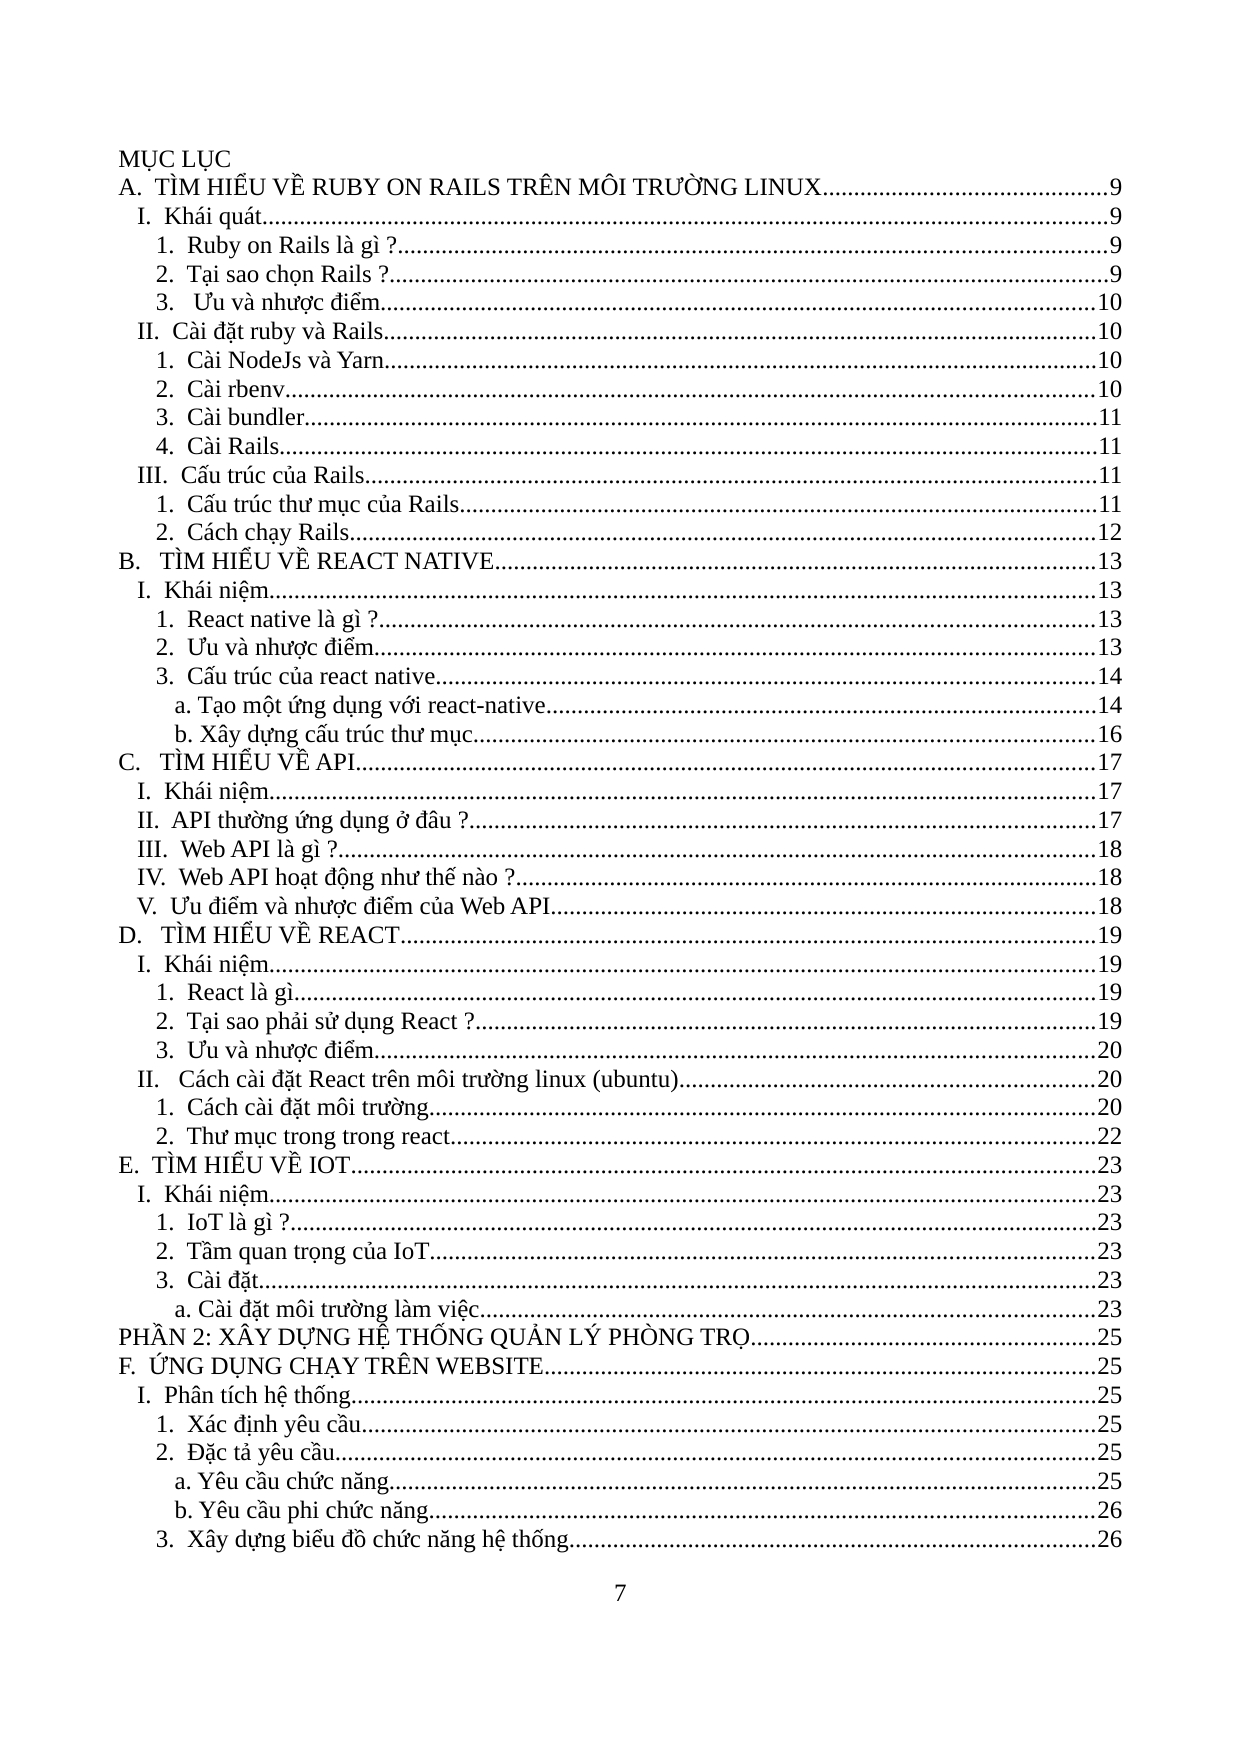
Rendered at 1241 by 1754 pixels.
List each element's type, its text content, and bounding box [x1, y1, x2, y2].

text A. TÌM HIỂU VỀ RUBY ON RAILS TRÊN MÔI TRƯỜNG LINUX 9 [118, 172, 1122, 201]
text III. Cấu trúc của Rails 11 [118, 460, 1122, 489]
text 3. Cài đặt 23 [118, 1265, 1122, 1294]
text 2. Đặc tả yêu cầu 25 [118, 1437, 1122, 1466]
text 2. Ưu và nhược điểm 13 [118, 632, 1122, 661]
text I. Khái quát 9 [118, 201, 1122, 230]
text 2. Cách chạy Rails 12 [118, 517, 1122, 546]
text 3. Cấu trúc của react native 14 [118, 661, 1122, 690]
text 3. Ưu và nhược điểm 10 [118, 287, 1122, 316]
text I. Khái niệm 17 [118, 776, 1122, 805]
text C. TÌM HIỂU VỀ API 17 [118, 747, 1122, 776]
text a. Tạo một ứng dụng với react-native 14 [118, 690, 1122, 719]
text II. Cách cài đặt React trên môi trường linux (ubuntu) 20 [118, 1064, 1122, 1092]
text 2. Tầm quan trọng của IoT 23 [118, 1236, 1122, 1265]
text a. Cài đặt môi trường làm việc 23 [118, 1294, 1122, 1322]
text 3. Cài bundler 11 [118, 402, 1122, 431]
text I. Phân tích hệ thống 25 [118, 1380, 1122, 1409]
text 2. Tại sao chọn Rails ? 9 [118, 259, 1122, 287]
text a. Yêu cầu chức năng 25 [118, 1466, 1122, 1495]
text 1. Xác định yêu cầu 25 [118, 1409, 1122, 1437]
text V. Ưu điểm và nhược điểm của Web API 18 [118, 891, 1122, 920]
text 3. Xây dựng biểu đồ chức năng hệ thống 26 [118, 1524, 1122, 1552]
text I. Khái niệm 19 [118, 949, 1122, 977]
text I. Khái niệm 23 [118, 1179, 1122, 1207]
text 4. Cài Rails 11 [118, 431, 1122, 460]
text 1. Cài NodeJs và Yarn 10 [118, 345, 1122, 374]
text F. ỨNG DỤNG CHẠY TRÊN WEBSITE 25 [118, 1351, 1122, 1380]
text III. Web API là gì ? 18 [118, 834, 1122, 862]
text 1. Cách cài đặt môi trường 20 [118, 1092, 1122, 1121]
text 3. Ưu và nhược điểm 20 [118, 1035, 1122, 1064]
text MỤC LỤC [118, 144, 1122, 172]
text 1. Ruby on Rails là gì ? 9 [118, 230, 1122, 259]
text 1. IoT là gì ? 23 [118, 1207, 1122, 1236]
text I. Khái niệm 13 [118, 575, 1122, 604]
text 2. Tại sao phải sử dụng React ? 19 [118, 1006, 1122, 1035]
text E. TÌM HIỂU VỀ IOT 23 [118, 1150, 1122, 1179]
text B. TÌM HIỂU VỀ REACT NATIVE 13 [118, 546, 1122, 575]
text 2. Cài rbenv 10 [118, 374, 1122, 402]
text IV. Web API hoạt động như thế nào ? 18 [118, 862, 1122, 891]
text b. Yêu cầu phi chức năng 26 [118, 1495, 1122, 1524]
text II. Cài đặt ruby và Rails 10 [118, 316, 1122, 345]
text II. API thường ứng dụng ở đâu ? 17 [118, 805, 1122, 834]
text 1. React native là gì ? 13 [118, 604, 1122, 632]
text 2. Thư mục trong trong react 22 [118, 1121, 1122, 1150]
text b. Xây dựng cấu trúc thư mục 16 [118, 719, 1122, 747]
text 1. Cấu trúc thư mục của Rails 11 [118, 489, 1122, 517]
text PHẦN 2: XÂY DỰNG HỆ THỐNG QUẢN LÝ PHÒNG TRỌ 25 [118, 1322, 1122, 1351]
text D. TÌM HIỂU VỀ REACT 19 [118, 920, 1122, 949]
text 1. React là gì 19 [118, 977, 1122, 1006]
